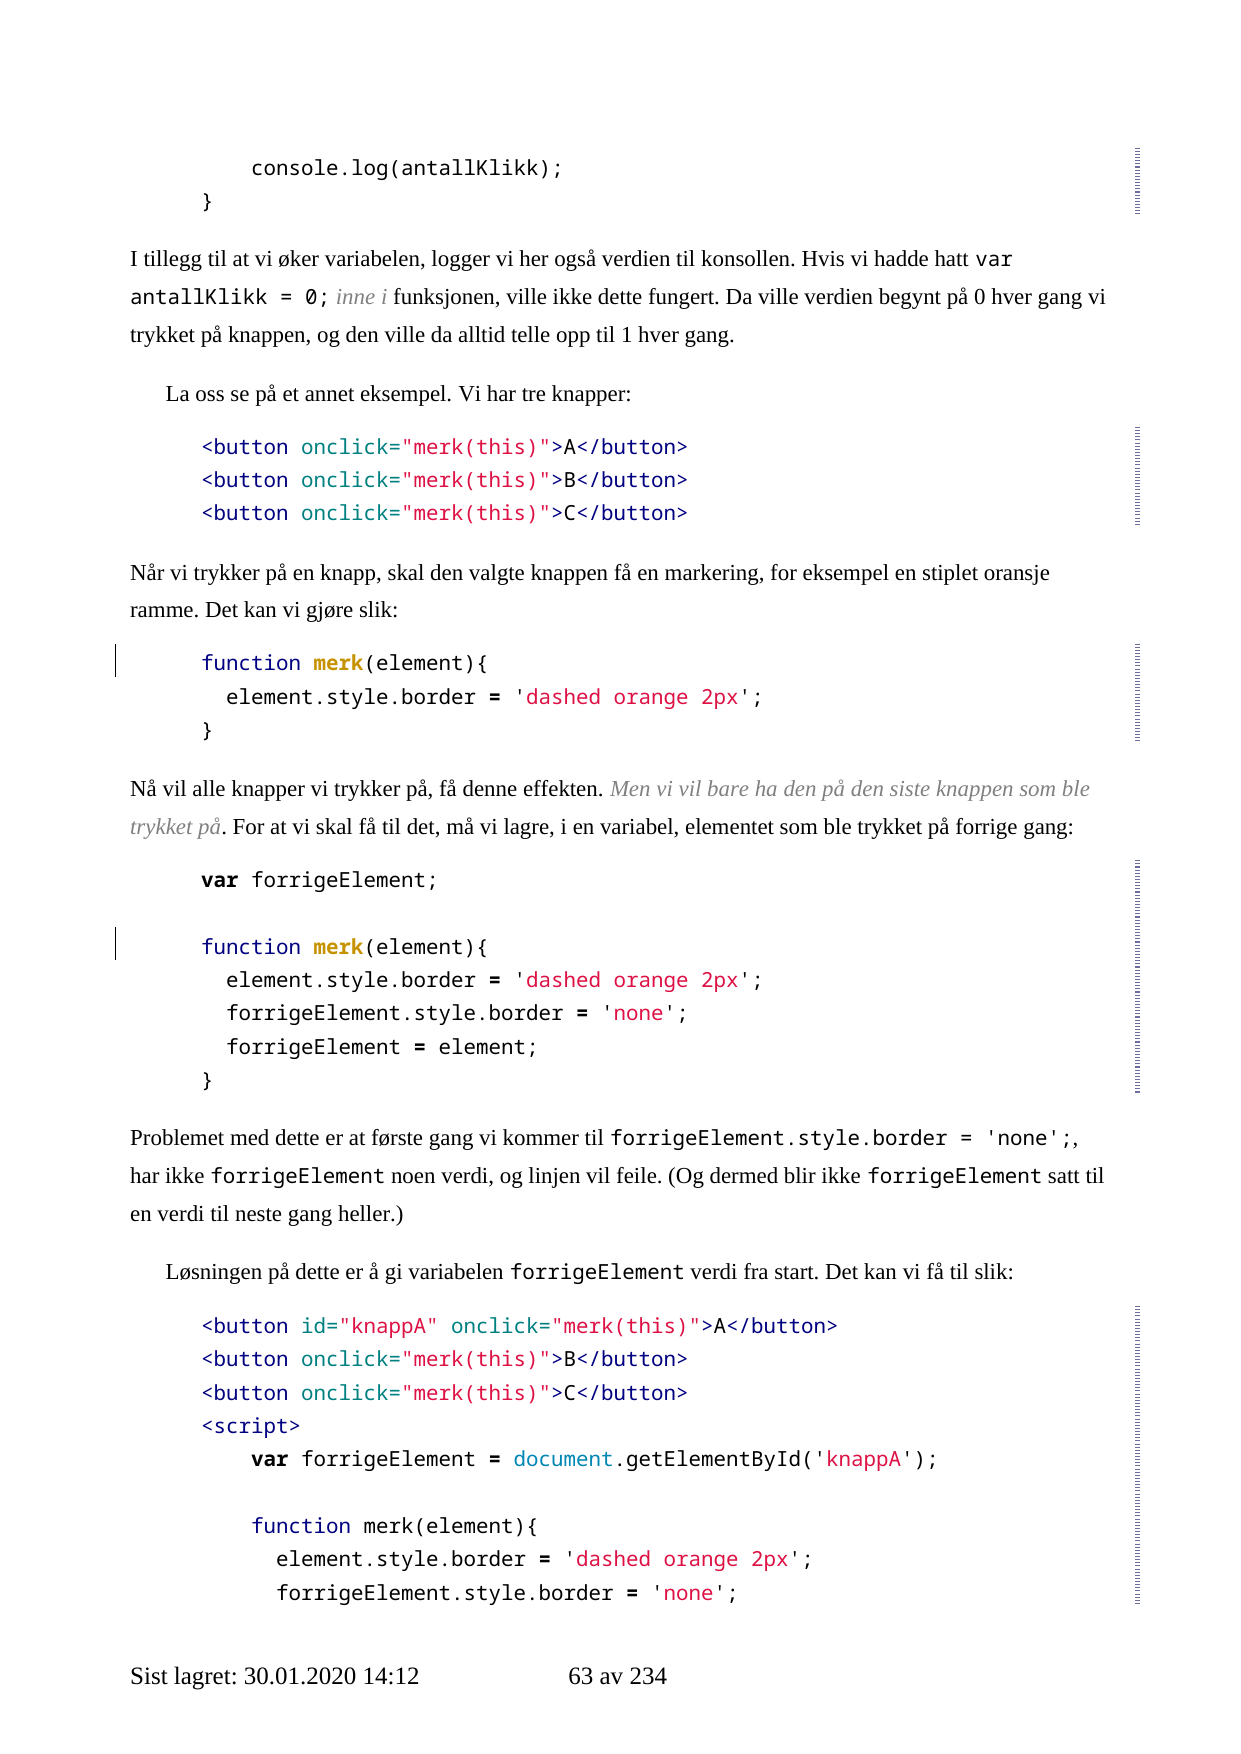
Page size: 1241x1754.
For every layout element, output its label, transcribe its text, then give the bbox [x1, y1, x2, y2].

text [201, 1306, 1140, 1606]
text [201, 148, 1140, 214]
text Løsningen på dette er å gi variabelen forrigeElement verdi fra start. Det kan vi få til slik: [130, 1248, 1110, 1285]
text I tillegg til at vi øker variabelen, logger vi her også verdien til konsollen. Hvis vi hadde hatt var antallKlikk = 0; inne i funksjonen, ville ikke dette fungert. Da ville verdien begynt på 0 hver gang vi trykket på knappen, og den ville da alltid telle opp til 1 hver gang. [130, 235, 1110, 348]
text function merk(element){ element.style.border = 'dashed orange 2px'; } [201, 643, 1140, 743]
text Når vi trykker på en knapp, skal den valgte knappen få en markering, for eksempel en stiplet oransje ramme. Det kan vi gjøre slik: [130, 548, 1110, 623]
text var forrigeElement; function merk(element){ element.style.border = 'dashed orange 2px'; forrigeElement.style.border = 'none'; forrigeElement = element; } [201, 860, 1140, 1093]
text Nå vil alle knapper vi trykker på, få denne effekten. Men vi vil bare ha den på den siste knappen som ble trykket på. For at vi skal få til det, må vi lagre, i en variabel, elementet som ble trykket på forrige gang: [130, 764, 1110, 839]
text La oss se på et annet eksempel. Vi har tre knapper: [130, 368, 1110, 406]
text Problemet med dette er at første gang vi kommer til forrigeElement.style.border = 'none';, har ikke forrigeElement noen verdi, og linjen vil feile. (Og dermed blir ikke forrigeElement satt til en verdi til neste gang heller.) [130, 1114, 1110, 1227]
text <button onclick="merk(this)">A</button> <button onclick="merk(this)">B</button> <button onclick="merk(this)">C</button> [201, 427, 1140, 527]
